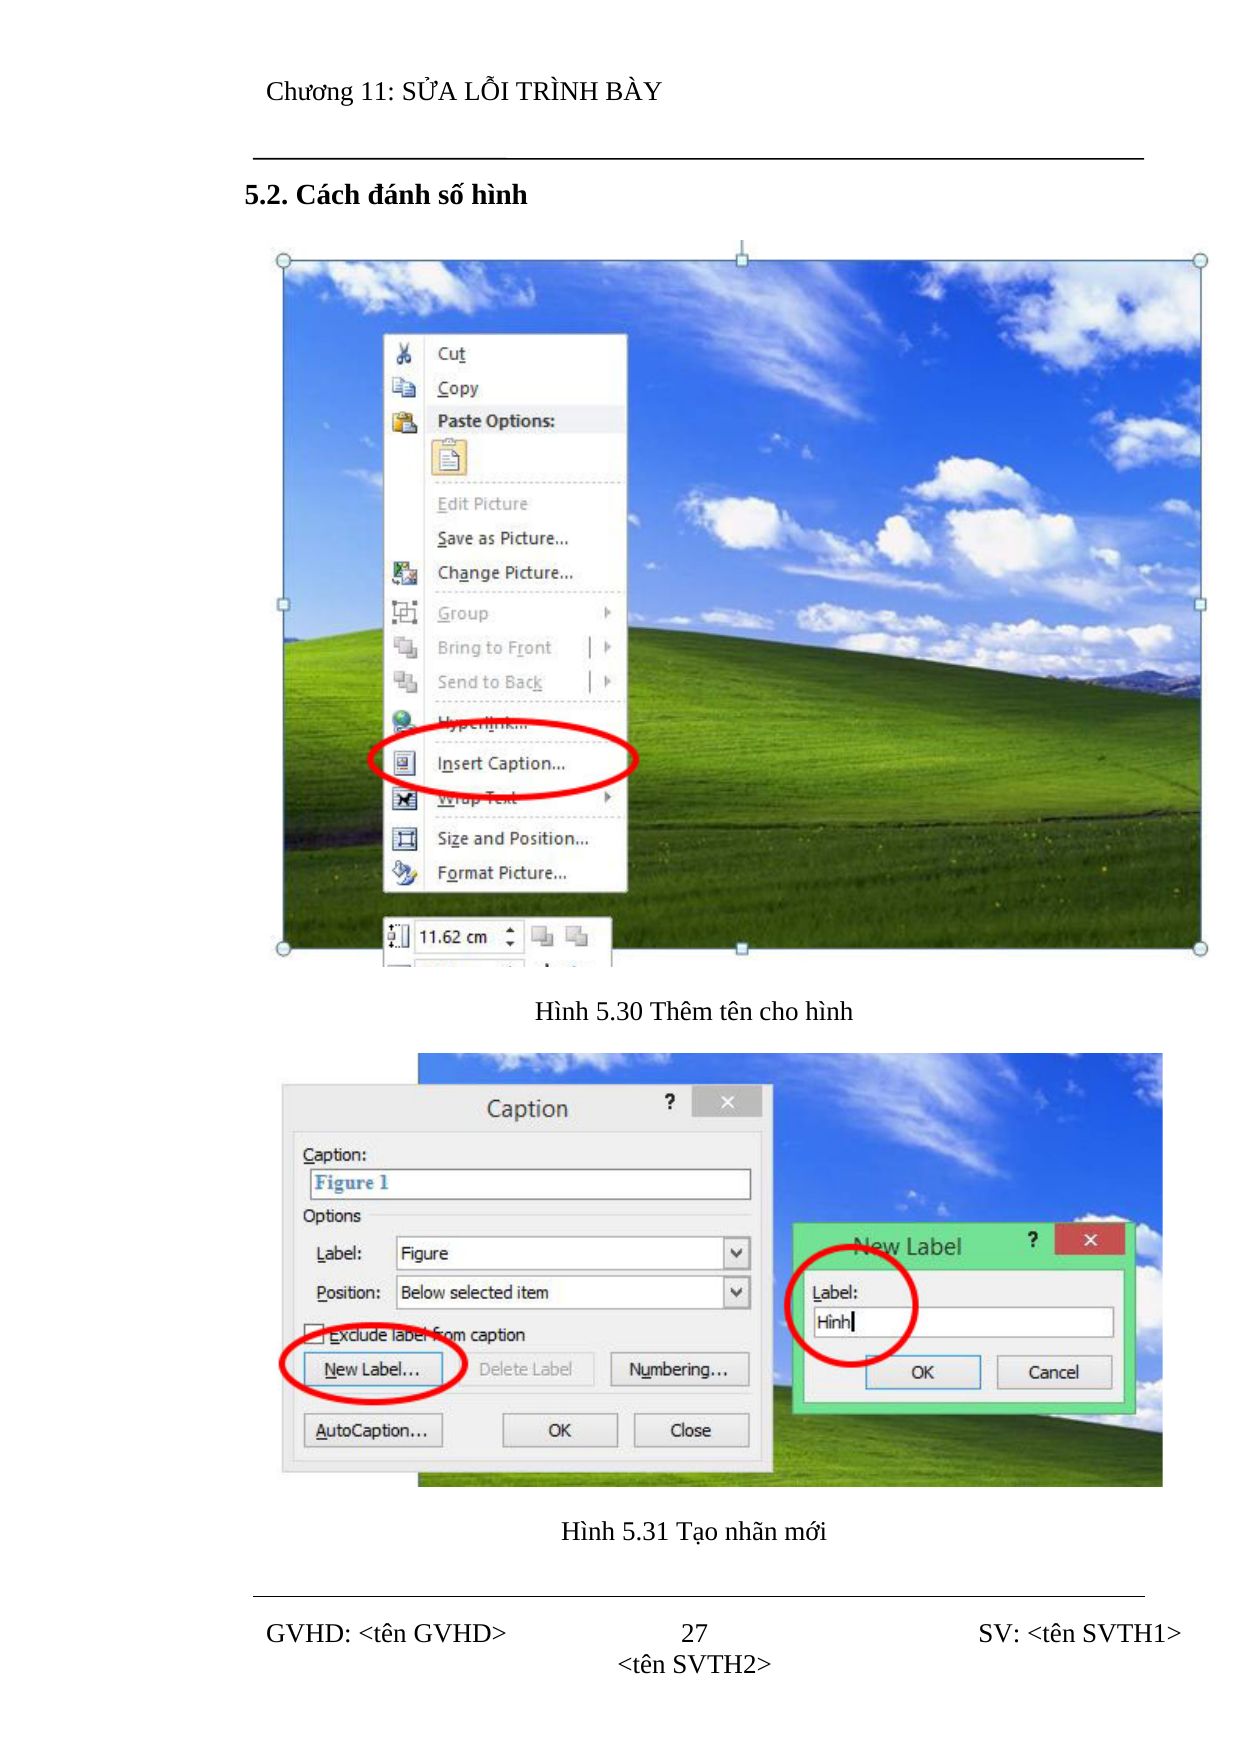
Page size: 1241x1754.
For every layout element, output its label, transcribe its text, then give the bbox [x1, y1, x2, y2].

picture [265, 1053, 1163, 1487]
picture [265, 240, 1216, 967]
subtitle Cách đánh số hình [244, 177, 1122, 211]
